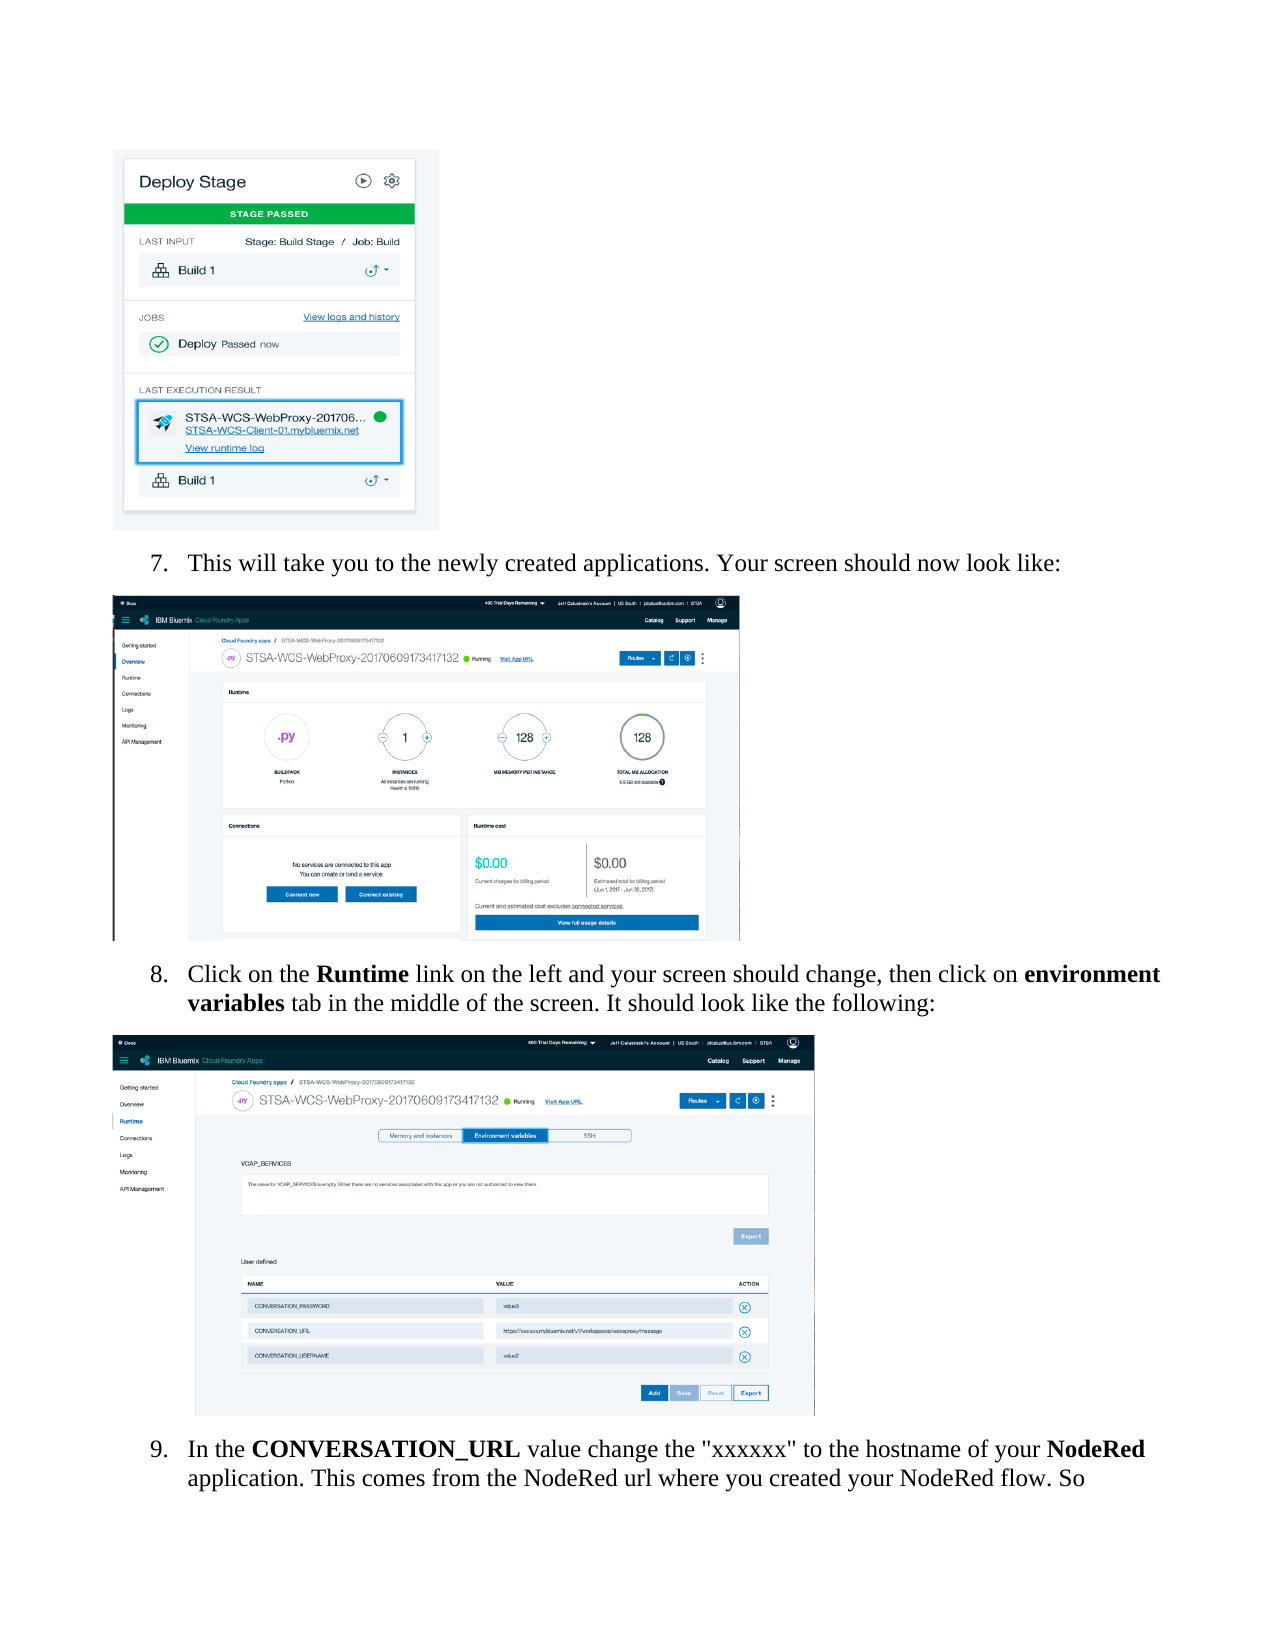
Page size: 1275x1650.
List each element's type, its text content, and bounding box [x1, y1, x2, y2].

picture [708, 1059, 729, 1064]
picture [112, 1035, 815, 1416]
picture [112, 150, 440, 530]
list This will take you to the newly created applications. Your screen should now look like: [150, 548, 1162, 577]
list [150, 1434, 1162, 1491]
picture [174, 1057, 198, 1063]
picture [779, 1059, 800, 1064]
picture [112, 595, 740, 941]
picture [140, 1055, 149, 1062]
picture [742, 1059, 764, 1063]
list Click on the Runtime link on the left and your screen should change, then click on environment variables tab in the middle of the screen. It should look like the following: [150, 959, 1162, 1017]
